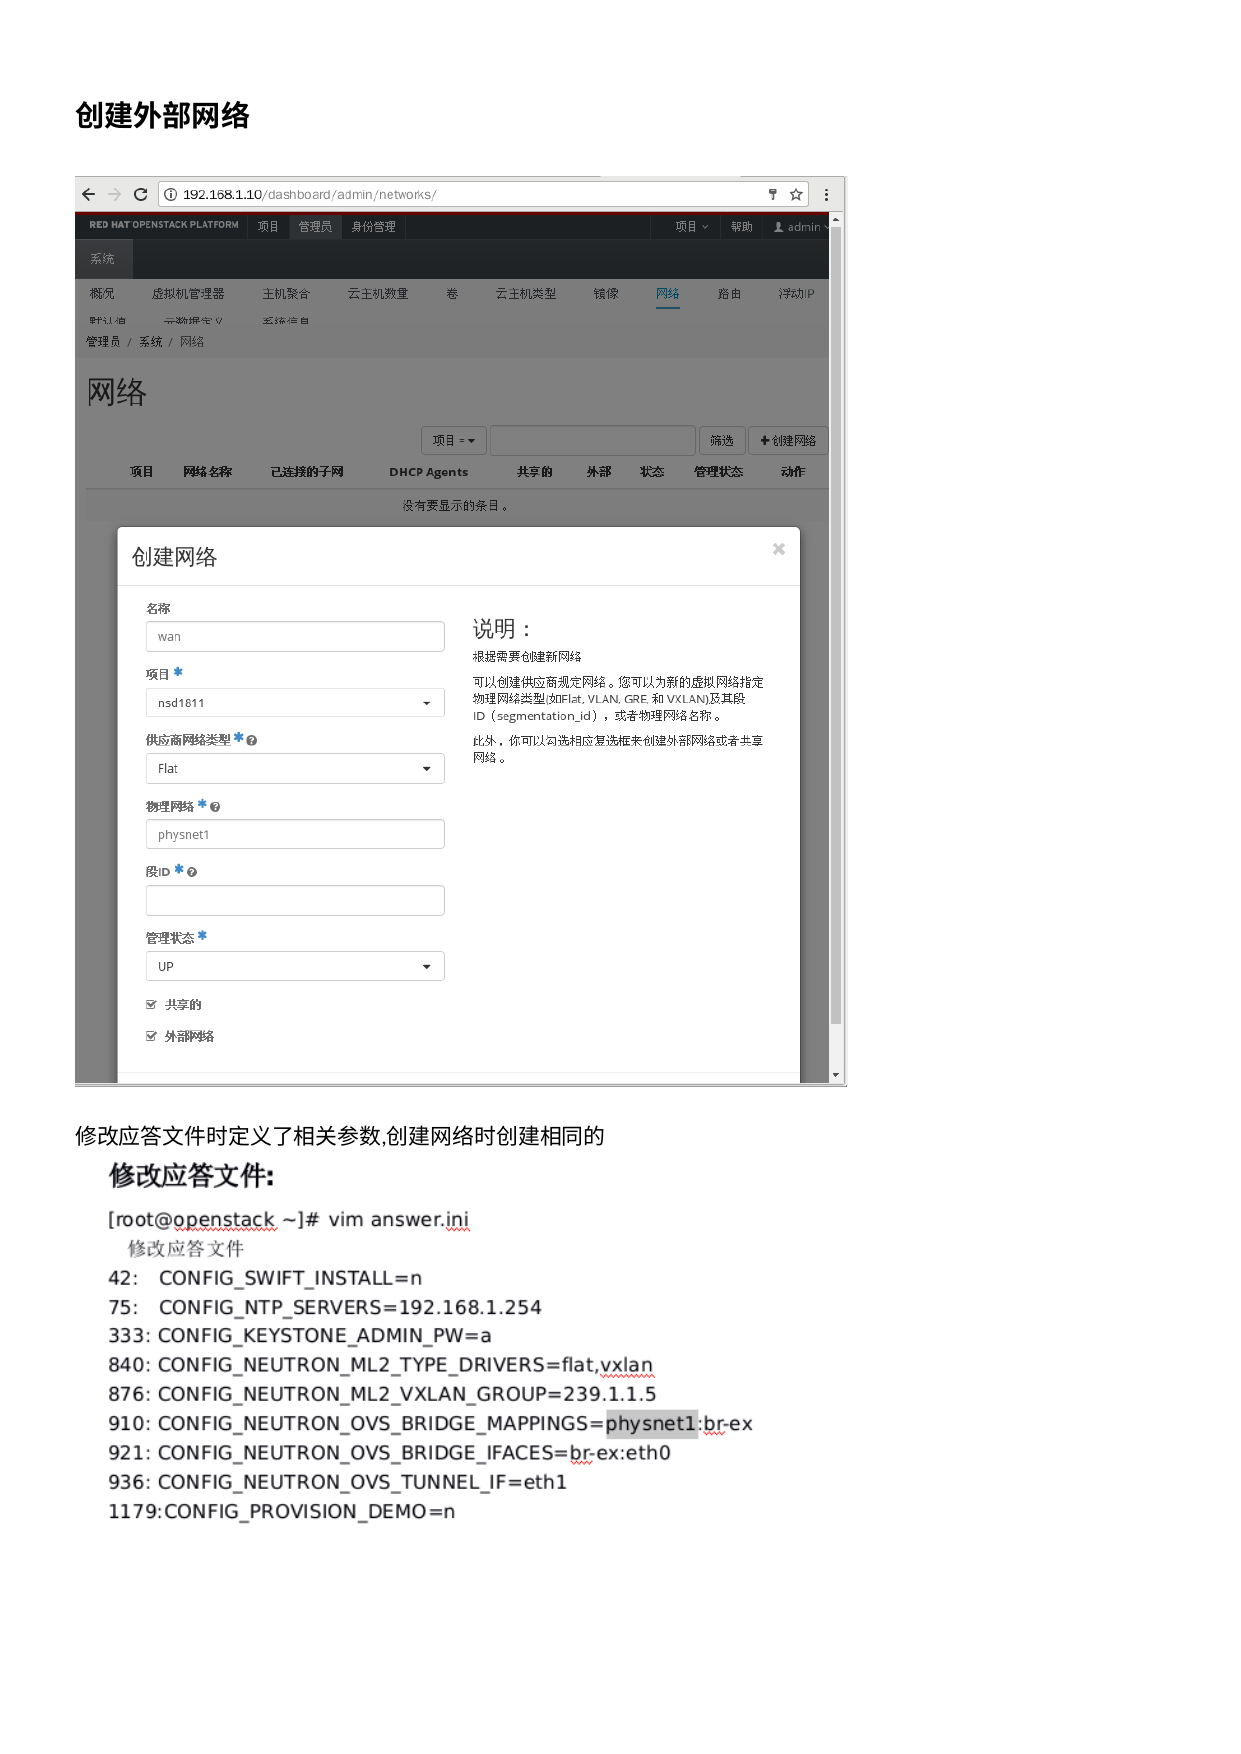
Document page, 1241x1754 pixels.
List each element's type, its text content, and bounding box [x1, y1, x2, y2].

picture [75, 176, 848, 1087]
text 修改应答文件时定义了相关参数,创建网络时创建相同的 [75, 1119, 1165, 1151]
subtitle 创建外部网络 [75, 81, 1165, 146]
picture [75, 1151, 817, 1531]
